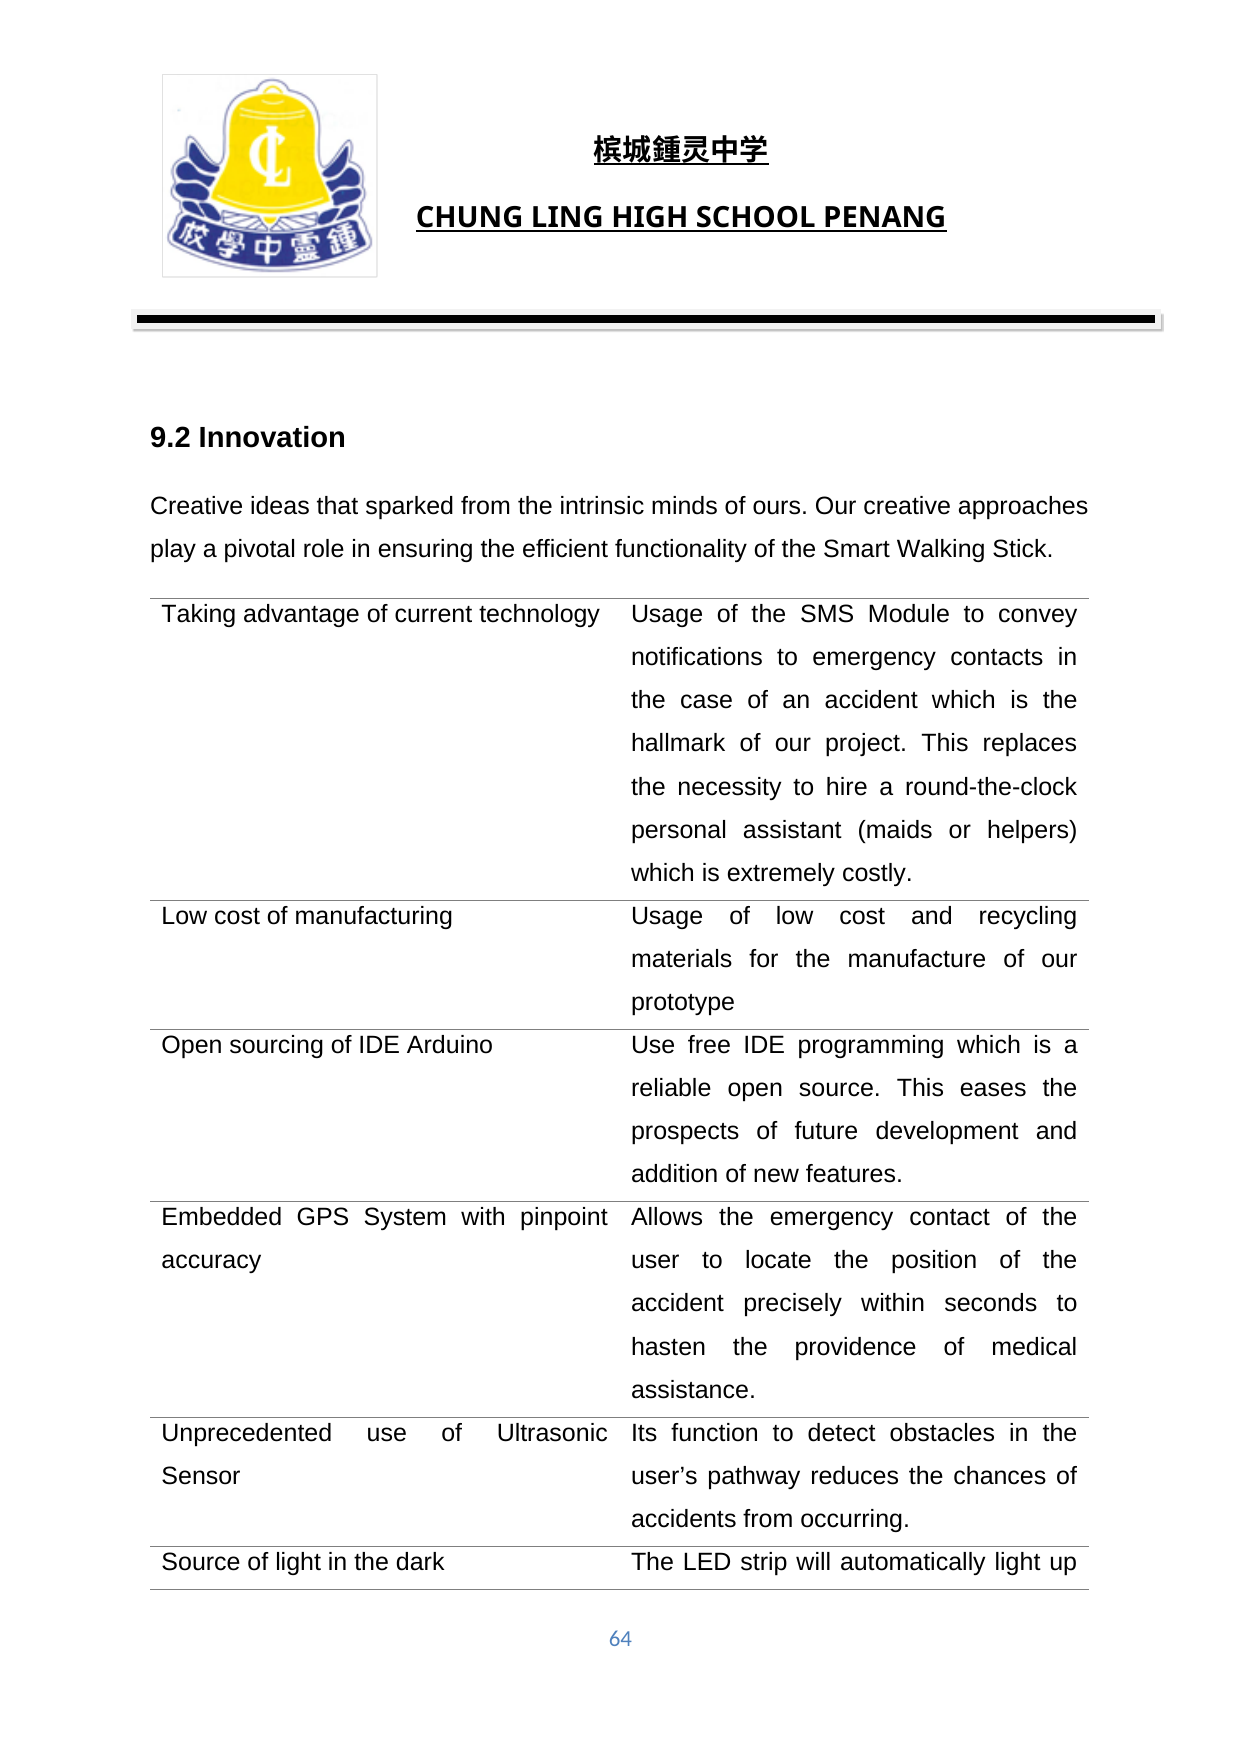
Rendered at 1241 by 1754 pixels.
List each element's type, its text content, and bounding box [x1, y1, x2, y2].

table_cell Open sourcing of IDE Arduino [150, 1030, 619, 1201]
table_cell Use free IDE programming which is a reliable open source. This eases the prospects of future development and addition of new features. [620, 1030, 1089, 1201]
table_cell Unprecedented use of Ultrasonic Sensor [150, 1418, 619, 1546]
table_cell Low cost of manufacturing [150, 901, 619, 1029]
picture [161, 73, 379, 279]
text 9.2 Innovation [150, 420, 1090, 453]
table_cell Embedded GPS System with pinpoint accuracy [150, 1202, 619, 1417]
table_header Taking advantage of current technology [150, 599, 619, 900]
table_cell Source of light in the dark [150, 1547, 619, 1589]
table_cell Allows the emergency contact of the user to locate the position of the accident precisely within seconds to hasten the providence of medical assistance. [620, 1202, 1089, 1417]
table_cell Usage of low cost and recycling materials for the manufacture of our prototype [620, 901, 1089, 1029]
text Creative ideas that sparked from the intrinsic minds of ours. Our creative approaches play a pivotal role in ensuring the efficient functionality of the Smart Walking Stick. [150, 491, 1090, 563]
table_header Usage of the SMS Module to convey notifications to emergency contacts in the case of an accident which is the hallmark of our project. This replaces the necessity to hire a round-the-clock personal assistant (maids or helpers) which is extremely costly. [620, 599, 1089, 900]
table_cell Its function to detect obstacles in the user’s pathway reduces the chances of accidents from occurring. [620, 1418, 1089, 1546]
